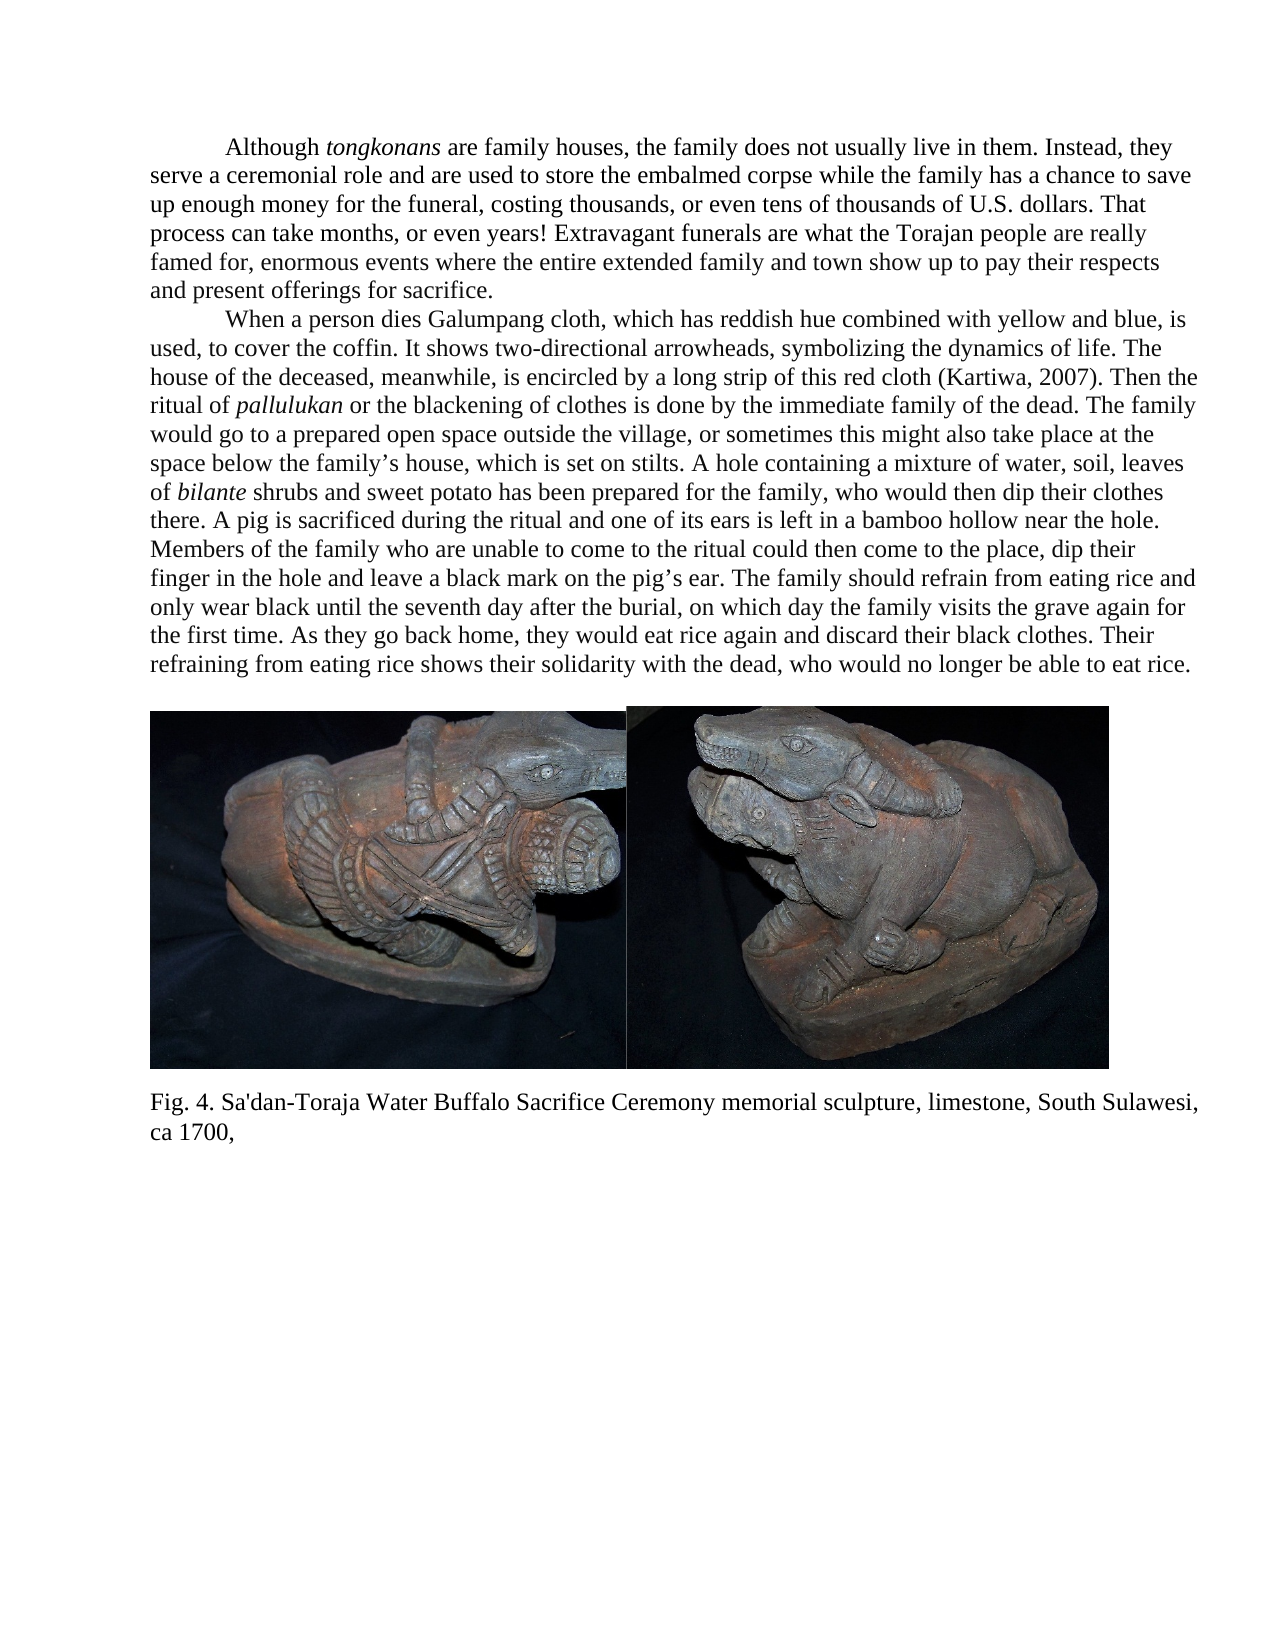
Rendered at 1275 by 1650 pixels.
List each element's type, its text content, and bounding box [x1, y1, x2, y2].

text Although tongkonans are family houses, the family does not usually live in them. Instead, they serve a ceremonial role and are used to store the embalmed corpse while the family has a chance to save up enough money for the funeral, costing thousands, or even tens of thousands of U.S. dollars. That process can take months, or even years! Extravagant funerals are what the Torajan people are really famed for, enormous events where the entire extended family and town show up to pay their respects and present offerings for sacrifice. [150, 132, 1200, 304]
text Fig. 4. Sa'dan-Toraja Water Buffalo Sacrifice Ceremony memorial sculpture, limestone, South Sulawesi, ca 1700, [150, 1087, 1200, 1146]
text When a person dies Galumpang cloth, which has reddish hue combined with yellow and blue, is used, to cover the coffin. It shows two-directional arrowheads, symbolizing the dynamics of life. The house of the deceased, meanwhile, is encircled by a long strip of this red cloth (Kartiwa, 2007). Then the ritual of pallulukan or the blackening of clothes is done by the immediate family of the dead. The family would go to a prepared open space outside the village, or sometimes this might also take place at the space below the family’s house, which is set on stilts. A hole containing a mixture of water, soil, leaves of bilante shrubs and sweet potato has been prepared for the family, who would then dip their clothes there. A pig is sacrificed during the ritual and one of its ears is left in a bamboo hollow near the hole. Members of the family who are unable to come to the ritual could then come to the place, dip their finger in the hole and leave a black mark on the pig’s ear. The family should refrain from eating rice and only wear black until the seventh day after the burial, on which day the family visits the grave again for the first time. As they go back home, they would eat rice again and discard their black clothes. Their refraining from eating rice shows their solidarity with the dead, who would no longer be able to eat rice. [150, 304, 1200, 678]
picture [150, 706, 1109, 1069]
